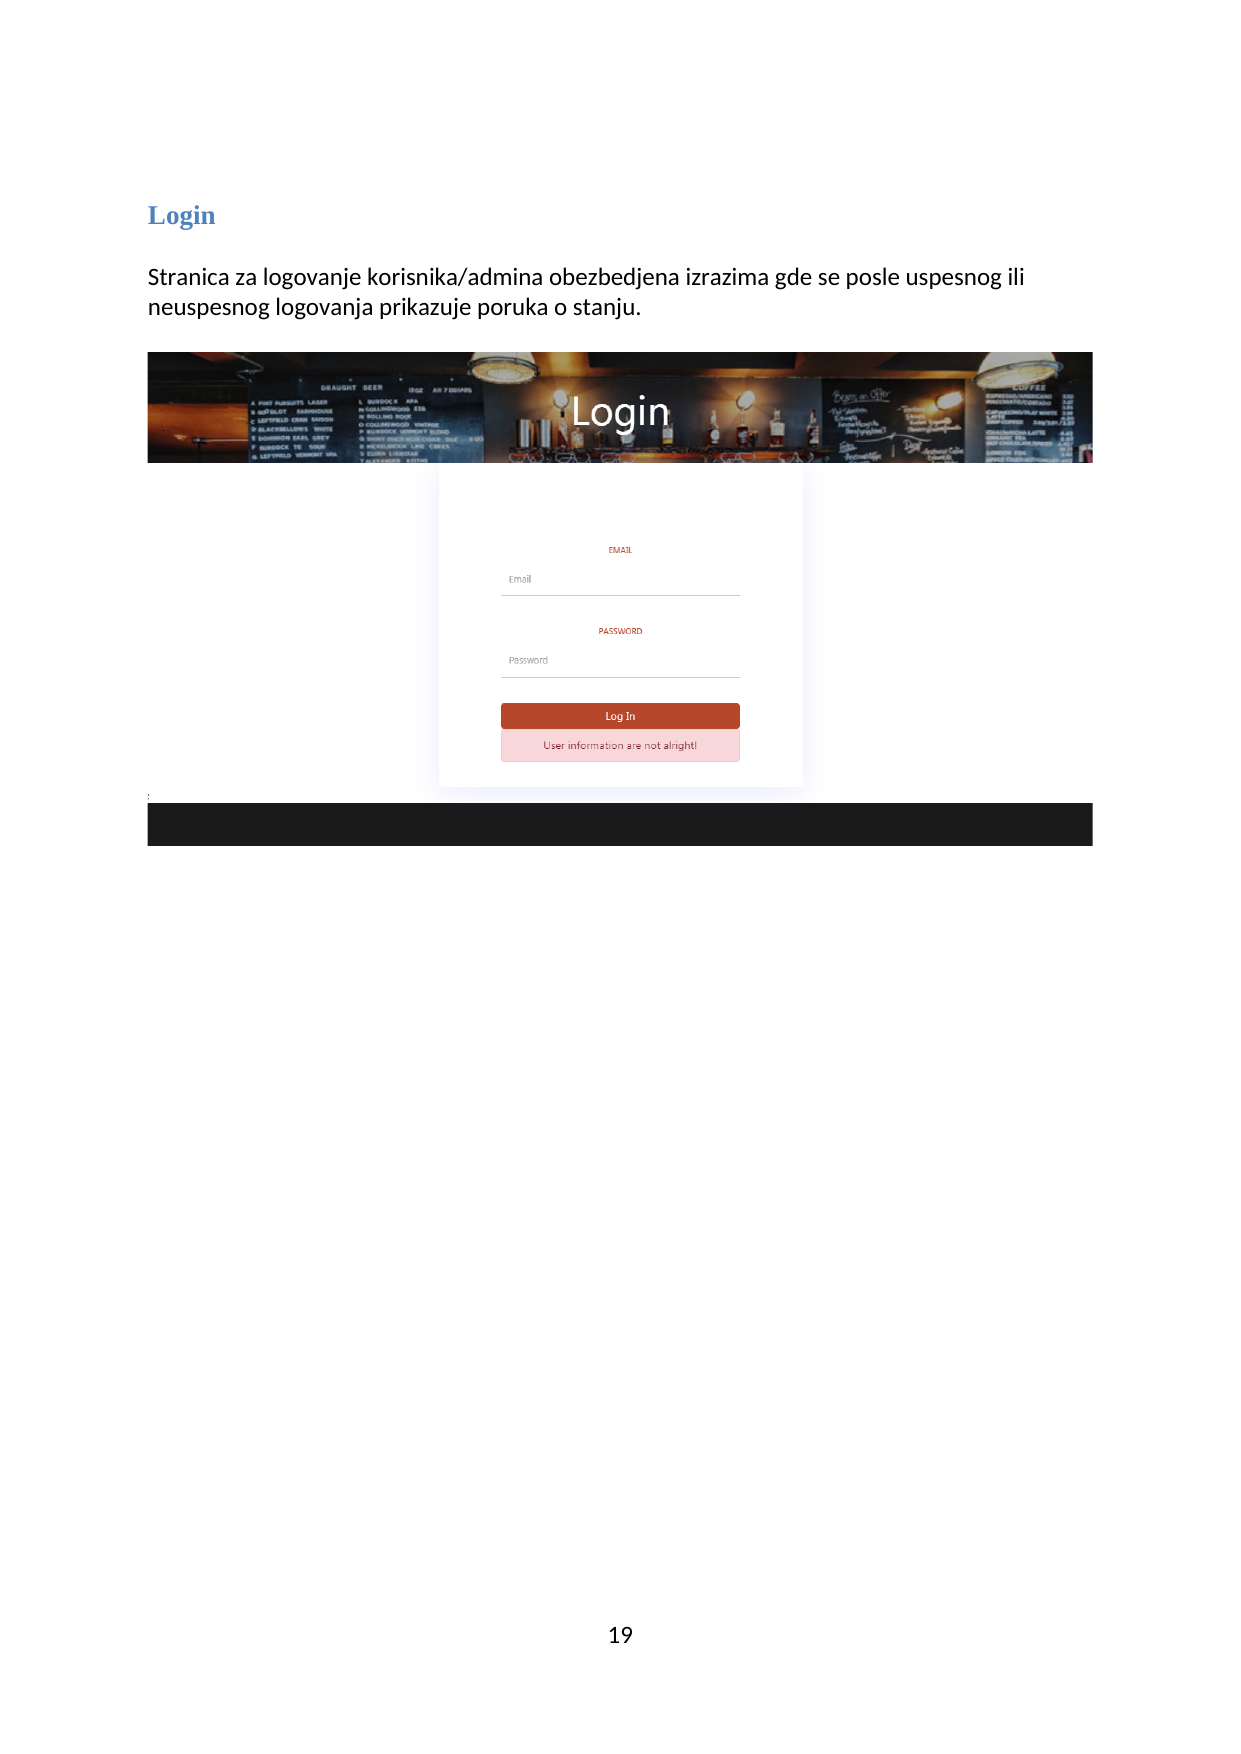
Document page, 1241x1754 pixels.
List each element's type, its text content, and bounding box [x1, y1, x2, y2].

picture [147, 352, 1093, 846]
text Stranica za logovanje korisnika/admina obezbedjena izrazima gde se posle uspesnog ili neuspesnog logovanja prikazuje poruka o stanju. [148, 261, 1093, 322]
subtitle Login [148, 199, 1093, 230]
